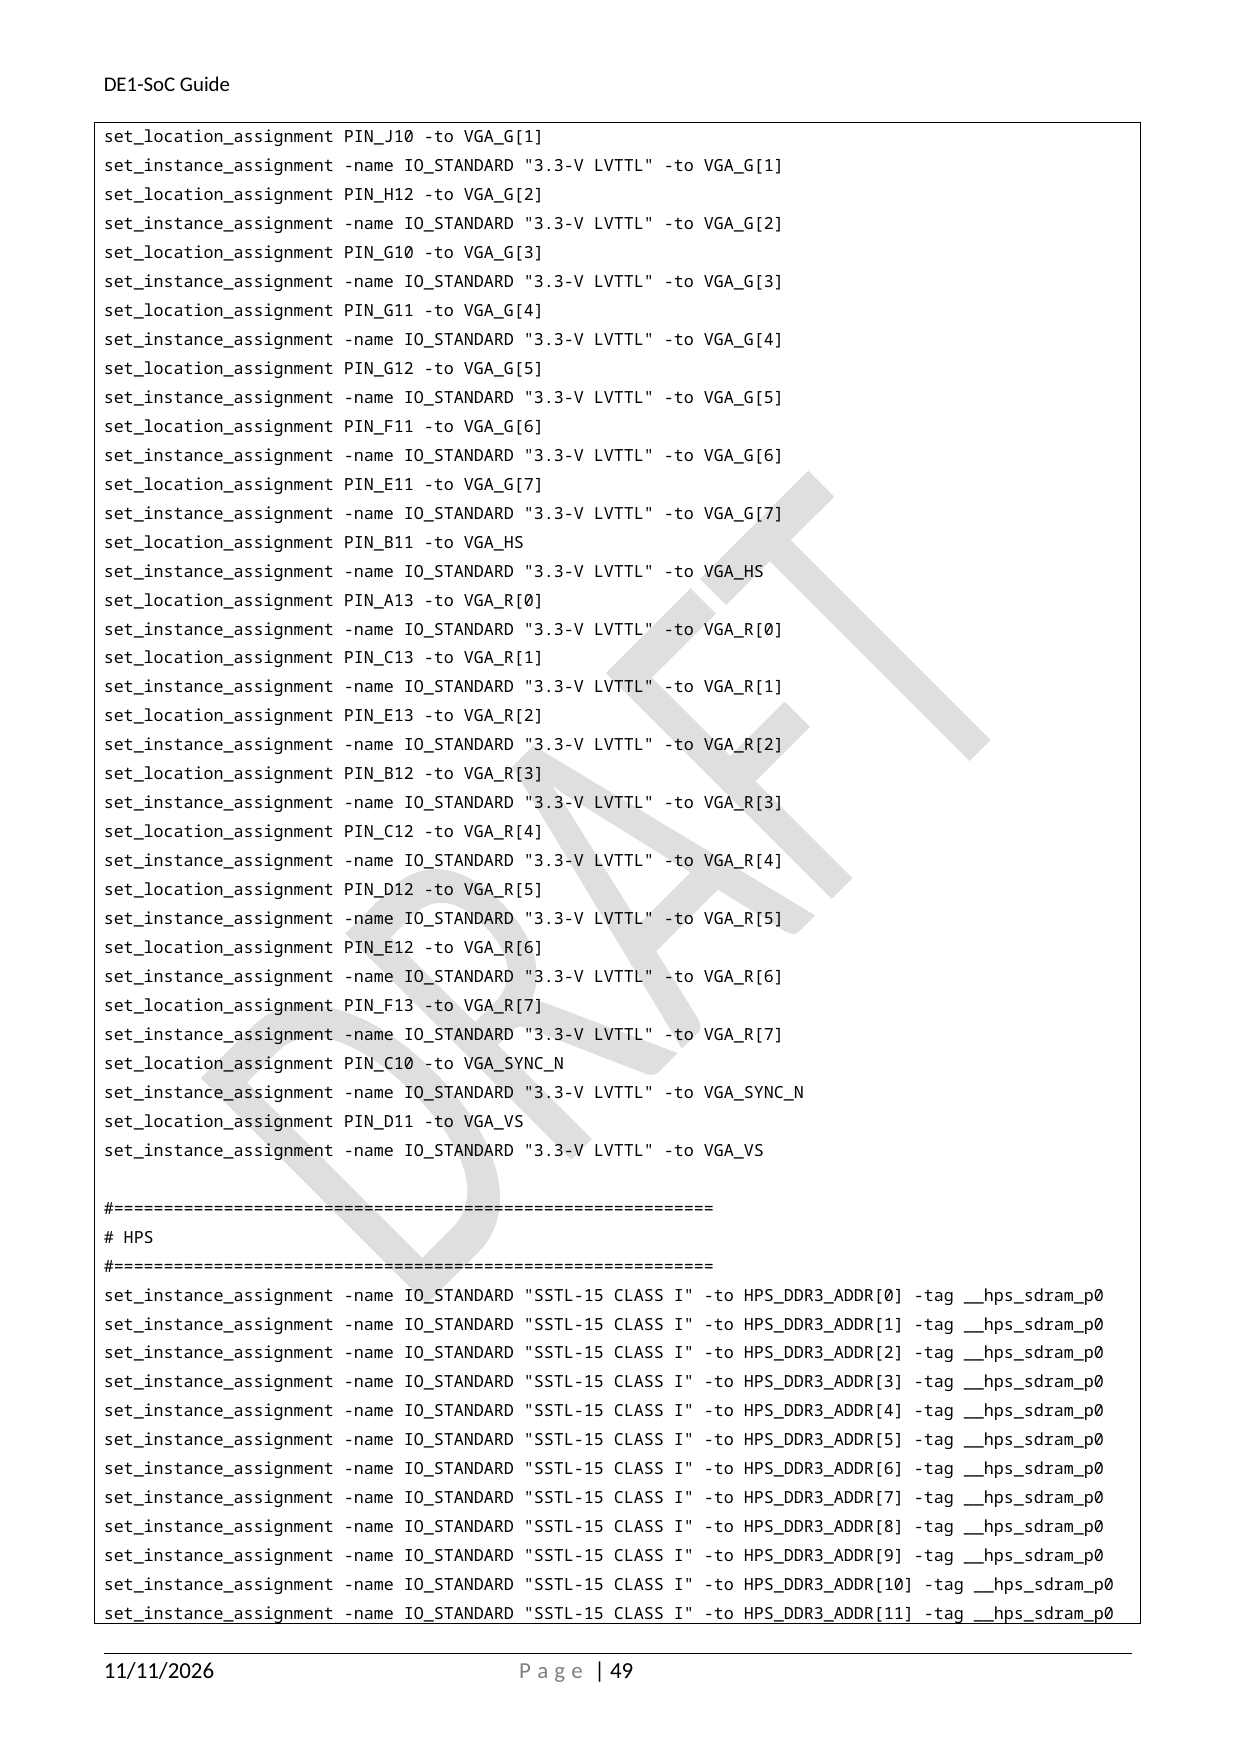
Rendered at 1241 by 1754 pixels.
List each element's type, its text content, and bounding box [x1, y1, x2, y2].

text set_instance_assignment -name IO_STANDARD "3.3-V LVTTL" -to VGA_R[6] [95, 961, 1140, 987]
text set_location_assignment PIN_E11 -to VGA_G[7] [95, 469, 1140, 495]
text set_instance_assignment -name IO_STANDARD "3.3-V LVTTL" -to VGA_R[3] [95, 788, 1140, 813]
text set_instance_assignment -name IO_STANDARD "3.3-V LVTTL" -to VGA_G[2] [95, 208, 1140, 234]
text set_location_assignment PIN_F11 -to VGA_G[6] [95, 411, 1140, 437]
text set_location_assignment PIN_E12 -to VGA_R[6] [95, 932, 1140, 958]
text set_instance_assignment -name IO_STANDARD "3.3-V LVTTL" -to VGA_G[5] [95, 382, 1140, 408]
text set_location_assignment PIN_A13 -to VGA_R[0] [95, 585, 1140, 611]
text set_instance_assignment -name IO_STANDARD "SSTL-15 CLASS I" -to HPS_DDR3_ADDR[3] -tag __hps_sdram_p0 [95, 1367, 1140, 1393]
text set_location_assignment PIN_C12 -to VGA_R[4] [95, 817, 1140, 842]
text set_instance_assignment -name IO_STANDARD "SSTL-15 CLASS I" -to HPS_DDR3_ADDR[2] -tag __hps_sdram_p0 [95, 1338, 1140, 1364]
text set_location_assignment PIN_D11 -to VGA_VS [95, 1106, 1140, 1132]
text set_instance_assignment -name IO_STANDARD "3.3-V LVTTL" -to VGA_G[4] [95, 324, 1140, 350]
text set_instance_assignment -name IO_STANDARD "SSTL-15 CLASS I" -to HPS_DDR3_ADDR[11] -tag __hps_sdram_p0 [95, 1598, 1140, 1623]
text set_instance_assignment -name IO_STANDARD "SSTL-15 CLASS I" -to HPS_DDR3_ADDR[10] -tag __hps_sdram_p0 [95, 1569, 1140, 1595]
text # HPS [95, 1222, 1140, 1248]
text set_instance_assignment -name IO_STANDARD "SSTL-15 CLASS I" -to HPS_DDR3_ADDR[6] -tag __hps_sdram_p0 [95, 1454, 1140, 1479]
text set_instance_assignment -name IO_STANDARD "SSTL-15 CLASS I" -to HPS_DDR3_ADDR[5] -tag __hps_sdram_p0 [95, 1425, 1140, 1451]
text set_location_assignment PIN_G10 -to VGA_G[3] [95, 237, 1140, 263]
text #============================================================ [95, 1251, 1140, 1277]
text set_location_assignment PIN_G11 -to VGA_G[4] [95, 295, 1140, 321]
text set_location_assignment PIN_B11 -to VGA_HS [95, 527, 1140, 553]
text set_instance_assignment -name IO_STANDARD "3.3-V LVTTL" -to VGA_VS [95, 1135, 1140, 1161]
text set_instance_assignment -name IO_STANDARD "SSTL-15 CLASS I" -to HPS_DDR3_ADDR[1] -tag __hps_sdram_p0 [95, 1309, 1140, 1335]
text set_instance_assignment -name IO_STANDARD "3.3-V LVTTL" -to VGA_HS [95, 556, 1140, 582]
text set_instance_assignment -name IO_STANDARD "SSTL-15 CLASS I" -to HPS_DDR3_ADDR[4] -tag __hps_sdram_p0 [95, 1396, 1140, 1422]
text set_location_assignment PIN_H12 -to VGA_G[2] [95, 179, 1140, 205]
text set_instance_assignment -name IO_STANDARD "3.3-V LVTTL" -to VGA_R[0] [95, 614, 1140, 640]
text set_instance_assignment -name IO_STANDARD "3.3-V LVTTL" -to VGA_G[7] [95, 498, 1140, 524]
text set_location_assignment PIN_G12 -to VGA_G[5] [95, 353, 1140, 379]
text set_location_assignment PIN_E13 -to VGA_R[2] [95, 701, 1140, 727]
text set_instance_assignment -name IO_STANDARD "SSTL-15 CLASS I" -to HPS_DDR3_ADDR[7] -tag __hps_sdram_p0 [95, 1483, 1140, 1508]
text set_instance_assignment -name IO_STANDARD "SSTL-15 CLASS I" -to HPS_DDR3_ADDR[9] -tag __hps_sdram_p0 [95, 1541, 1140, 1566]
text set_instance_assignment -name IO_STANDARD "3.3-V LVTTL" -to VGA_G[1] [95, 151, 1140, 176]
text set_instance_assignment -name IO_STANDARD "3.3-V LVTTL" -to VGA_R[1] [95, 672, 1140, 698]
text set_instance_assignment -name IO_STANDARD "3.3-V LVTTL" -to VGA_R[7] [95, 1019, 1140, 1045]
text set_location_assignment PIN_D12 -to VGA_R[5] [95, 874, 1140, 900]
text set_location_assignment PIN_C10 -to VGA_SYNC_N [95, 1048, 1140, 1074]
text #============================================================ [95, 1193, 1140, 1219]
text set_location_assignment PIN_B12 -to VGA_R[3] [95, 759, 1140, 784]
text set_instance_assignment -name IO_STANDARD "3.3-V LVTTL" -to VGA_R[2] [95, 730, 1140, 756]
text set_location_assignment PIN_C13 -to VGA_R[1] [95, 643, 1140, 669]
text set_instance_assignment -name IO_STANDARD "3.3-V LVTTL" -to VGA_R[4] [95, 846, 1140, 871]
text set_instance_assignment -name IO_STANDARD "SSTL-15 CLASS I" -to HPS_DDR3_ADDR[0] -tag __hps_sdram_p0 [95, 1280, 1140, 1306]
text set_location_assignment PIN_F13 -to VGA_R[7] [95, 990, 1140, 1016]
text set_instance_assignment -name IO_STANDARD "SSTL-15 CLASS I" -to HPS_DDR3_ADDR[8] -tag __hps_sdram_p0 [95, 1512, 1140, 1537]
text set_instance_assignment -name IO_STANDARD "3.3-V LVTTL" -to VGA_R[5] [95, 903, 1140, 929]
text set_instance_assignment -name IO_STANDARD "3.3-V LVTTL" -to VGA_SYNC_N [95, 1077, 1140, 1103]
text set_instance_assignment -name IO_STANDARD "3.3-V LVTTL" -to VGA_G[3] [95, 266, 1140, 292]
text set_location_assignment PIN_J10 -to VGA_G[1] [95, 123, 1140, 147]
text set_instance_assignment -name IO_STANDARD "3.3-V LVTTL" -to VGA_G[6] [95, 440, 1140, 466]
